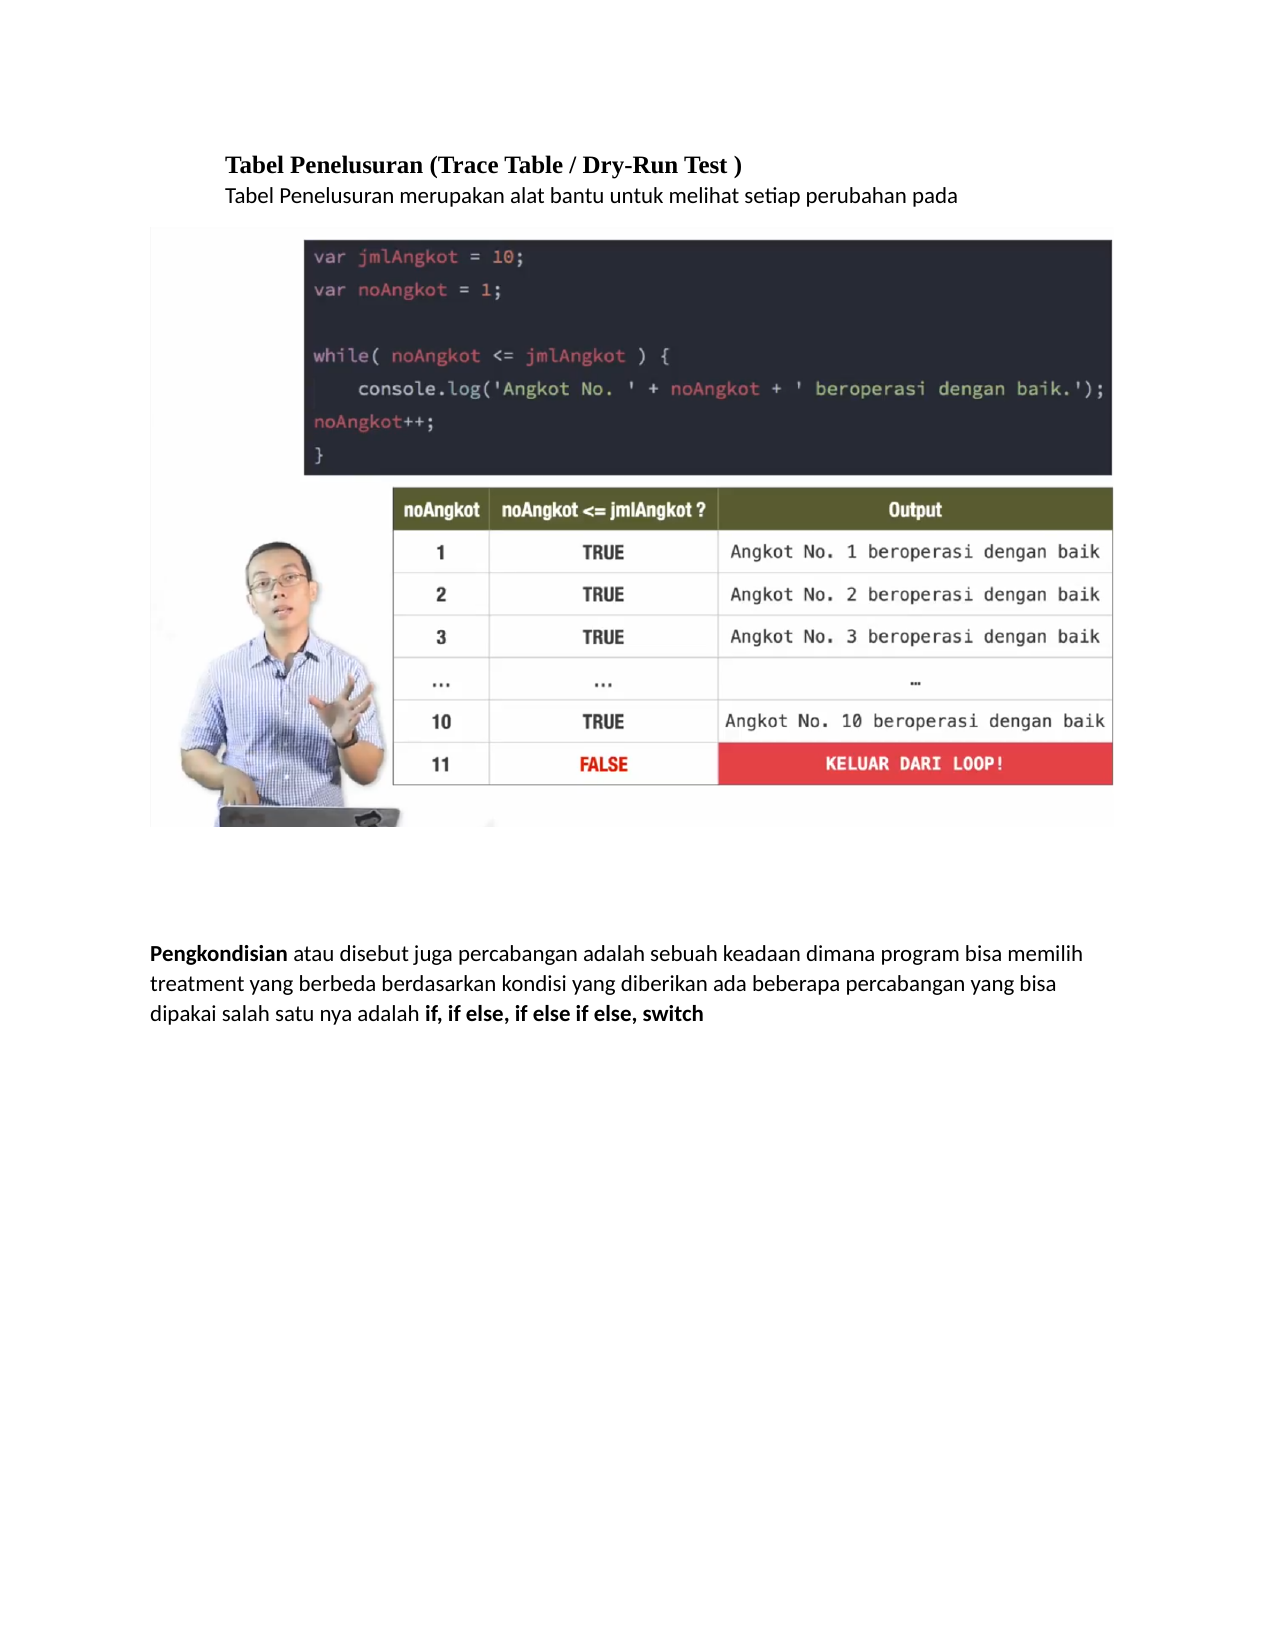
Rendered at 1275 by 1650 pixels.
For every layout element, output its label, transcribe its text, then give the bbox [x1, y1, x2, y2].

text Tabel Penelusuran merupakan alat bantu untuk melihat setiap perubahan pada [150, 181, 1125, 209]
picture [150, 227, 1114, 827]
text Pengkondisian atau disebut juga percabangan adalah sebuah keadaan dimana program bisa memilih treatment yang berbeda berdasarkan kondisi yang diberikan ada beberapa percabangan yang bisa dipakai salah satu nya adalah if, if else, if else if else, switch [150, 939, 1125, 1027]
subtitle Tabel Penelusuran (Trace Table / Dry-Run Test ) [150, 150, 1125, 179]
